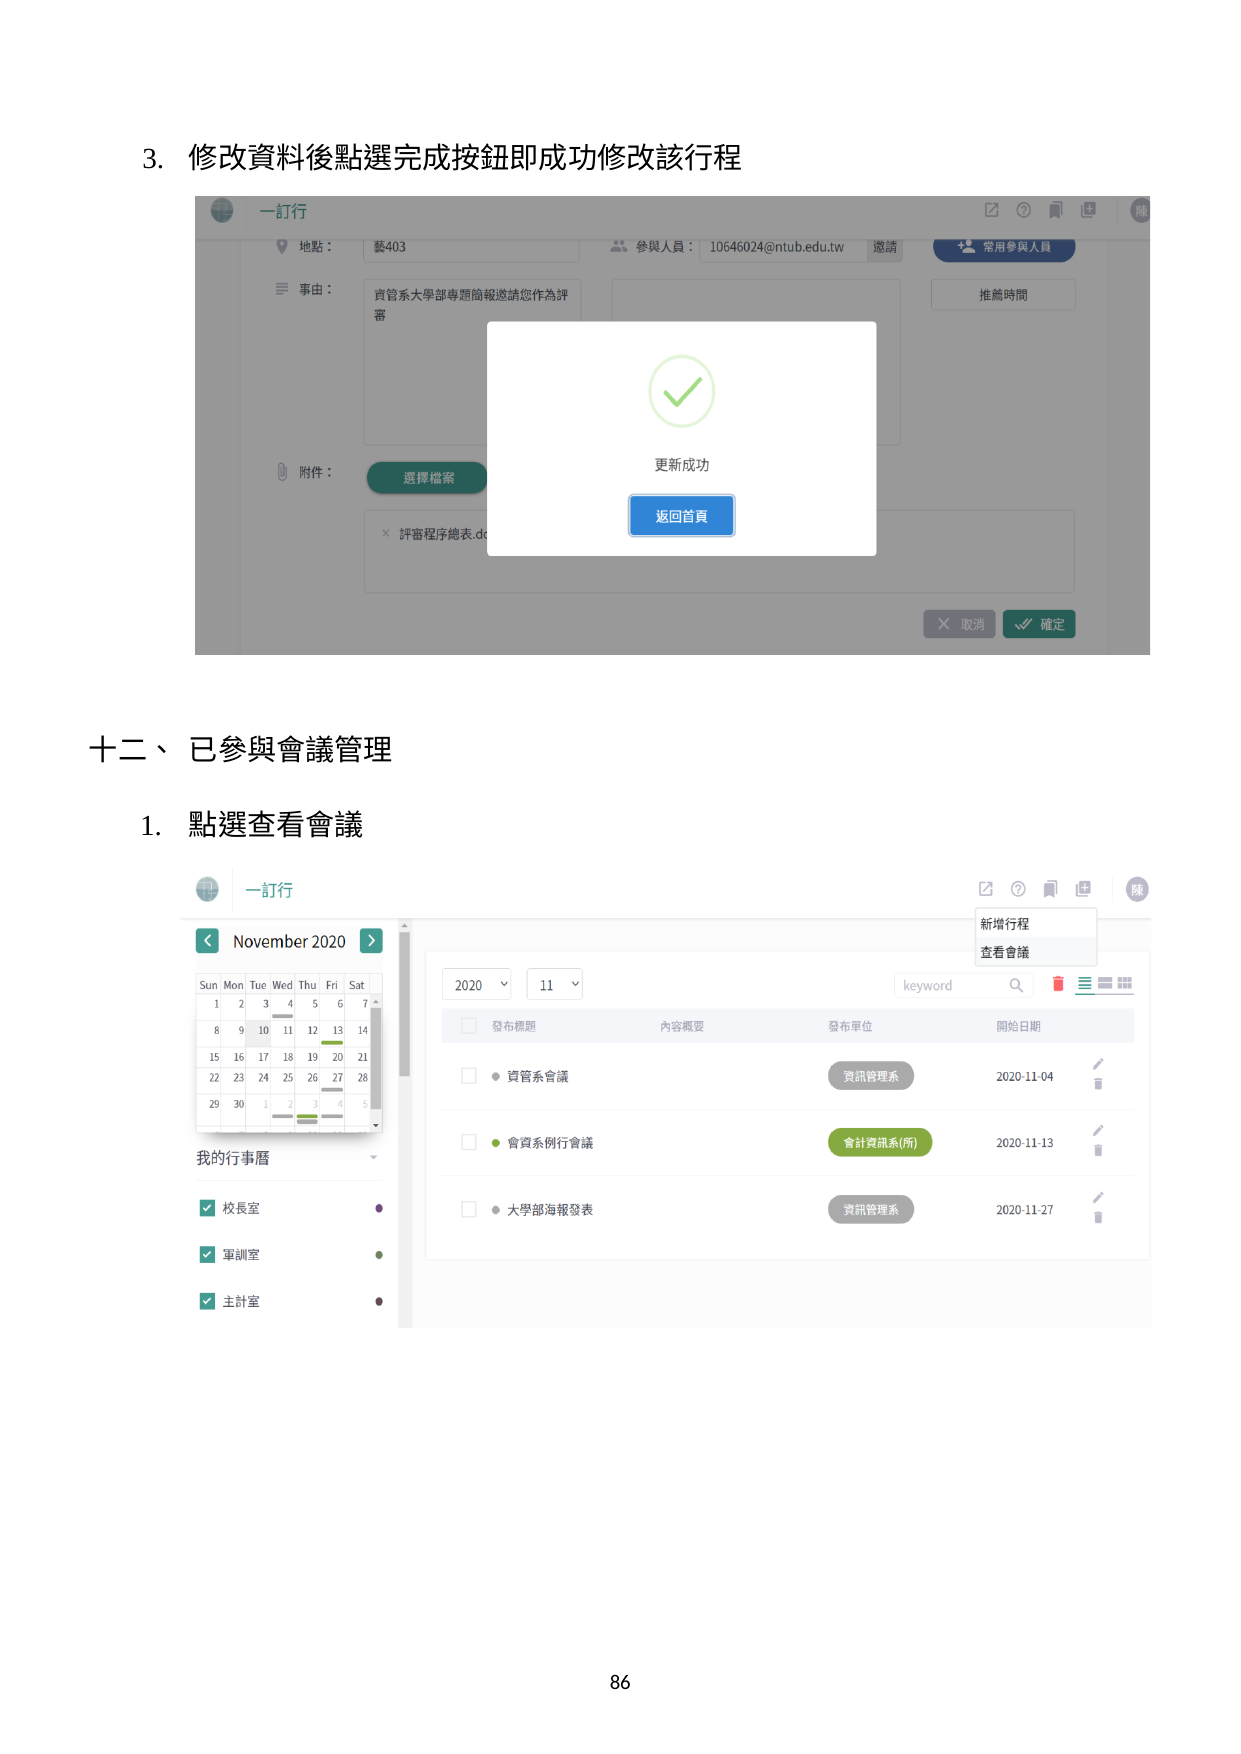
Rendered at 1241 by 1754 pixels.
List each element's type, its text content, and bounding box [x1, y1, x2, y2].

list 點選查看會議 [139, 785, 1152, 860]
picture [195, 196, 1151, 655]
picture [180, 868, 1152, 1328]
list 修改資料後點選完成按鈕即成功修改該行程 [139, 119, 1152, 194]
